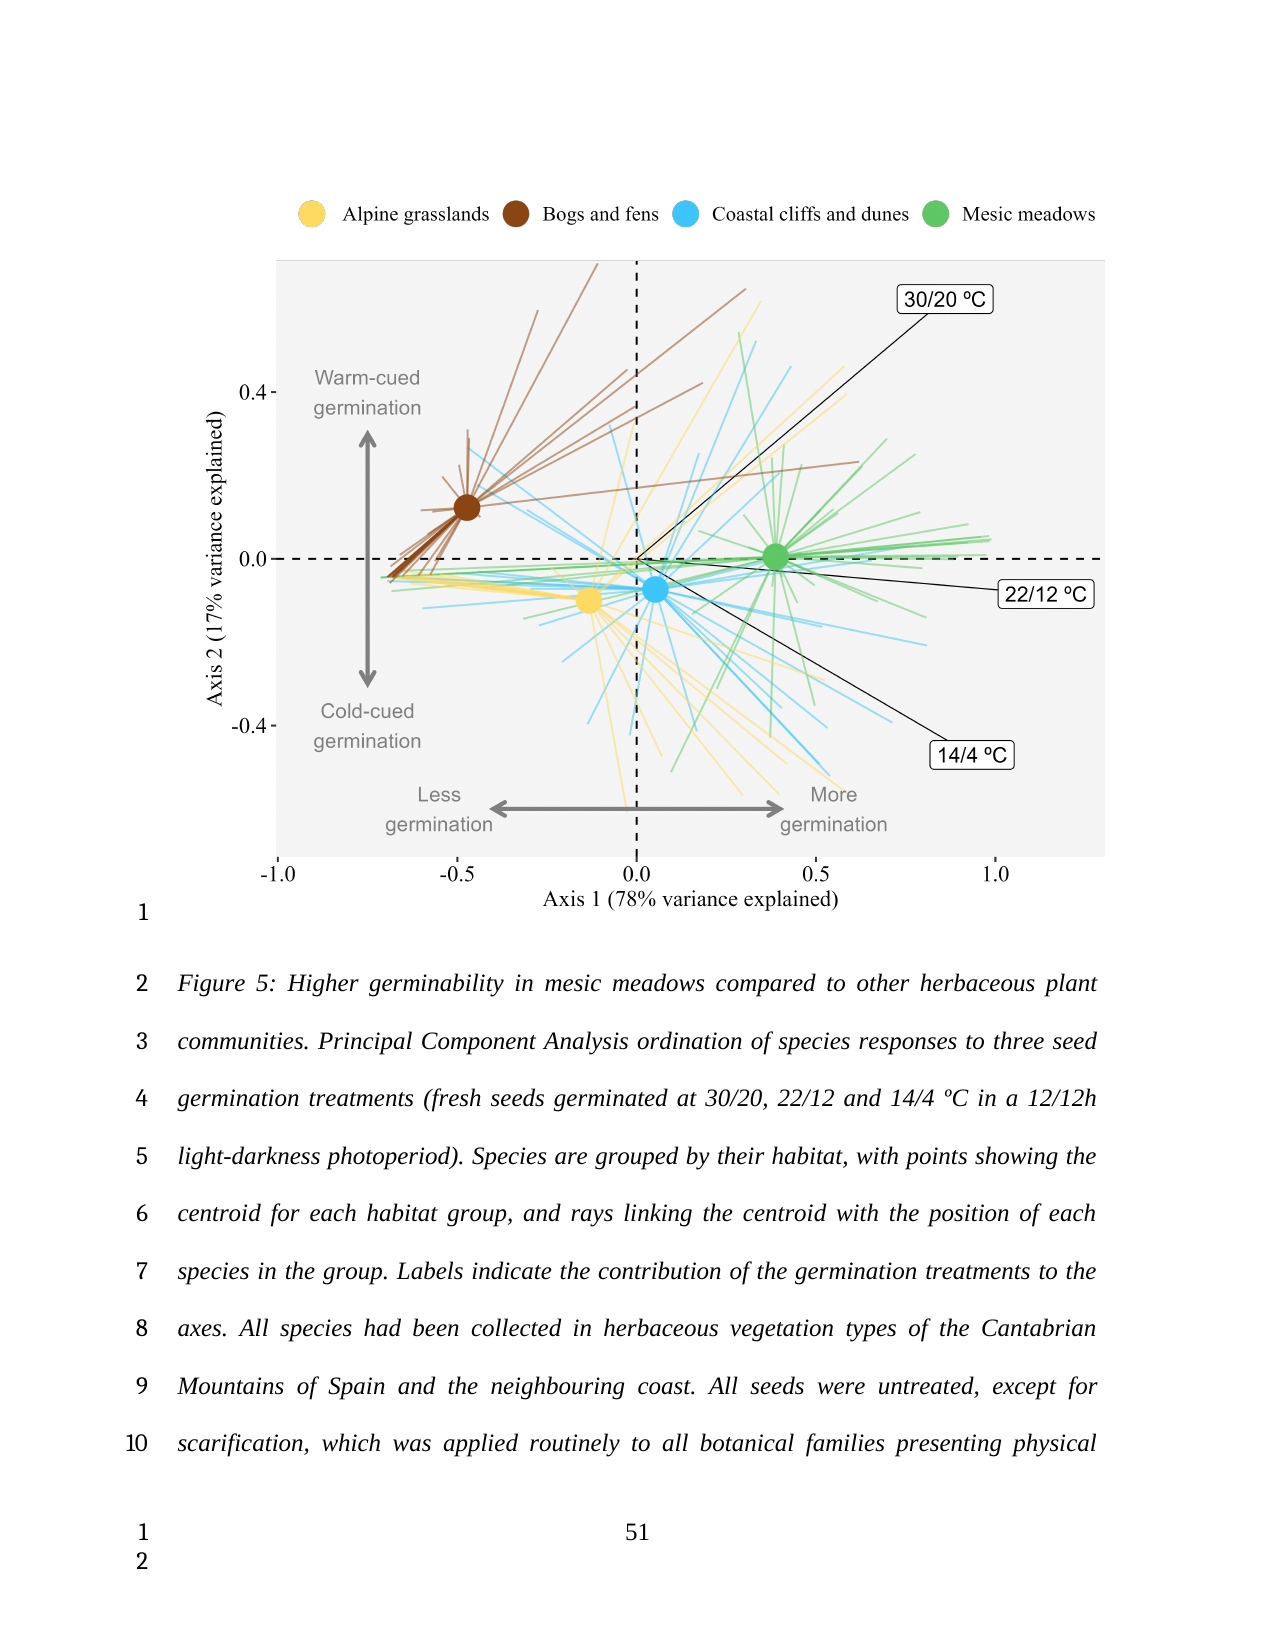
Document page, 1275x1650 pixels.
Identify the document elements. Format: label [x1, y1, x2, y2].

picture [196, 177, 1115, 921]
text [177, 968, 1098, 1457]
